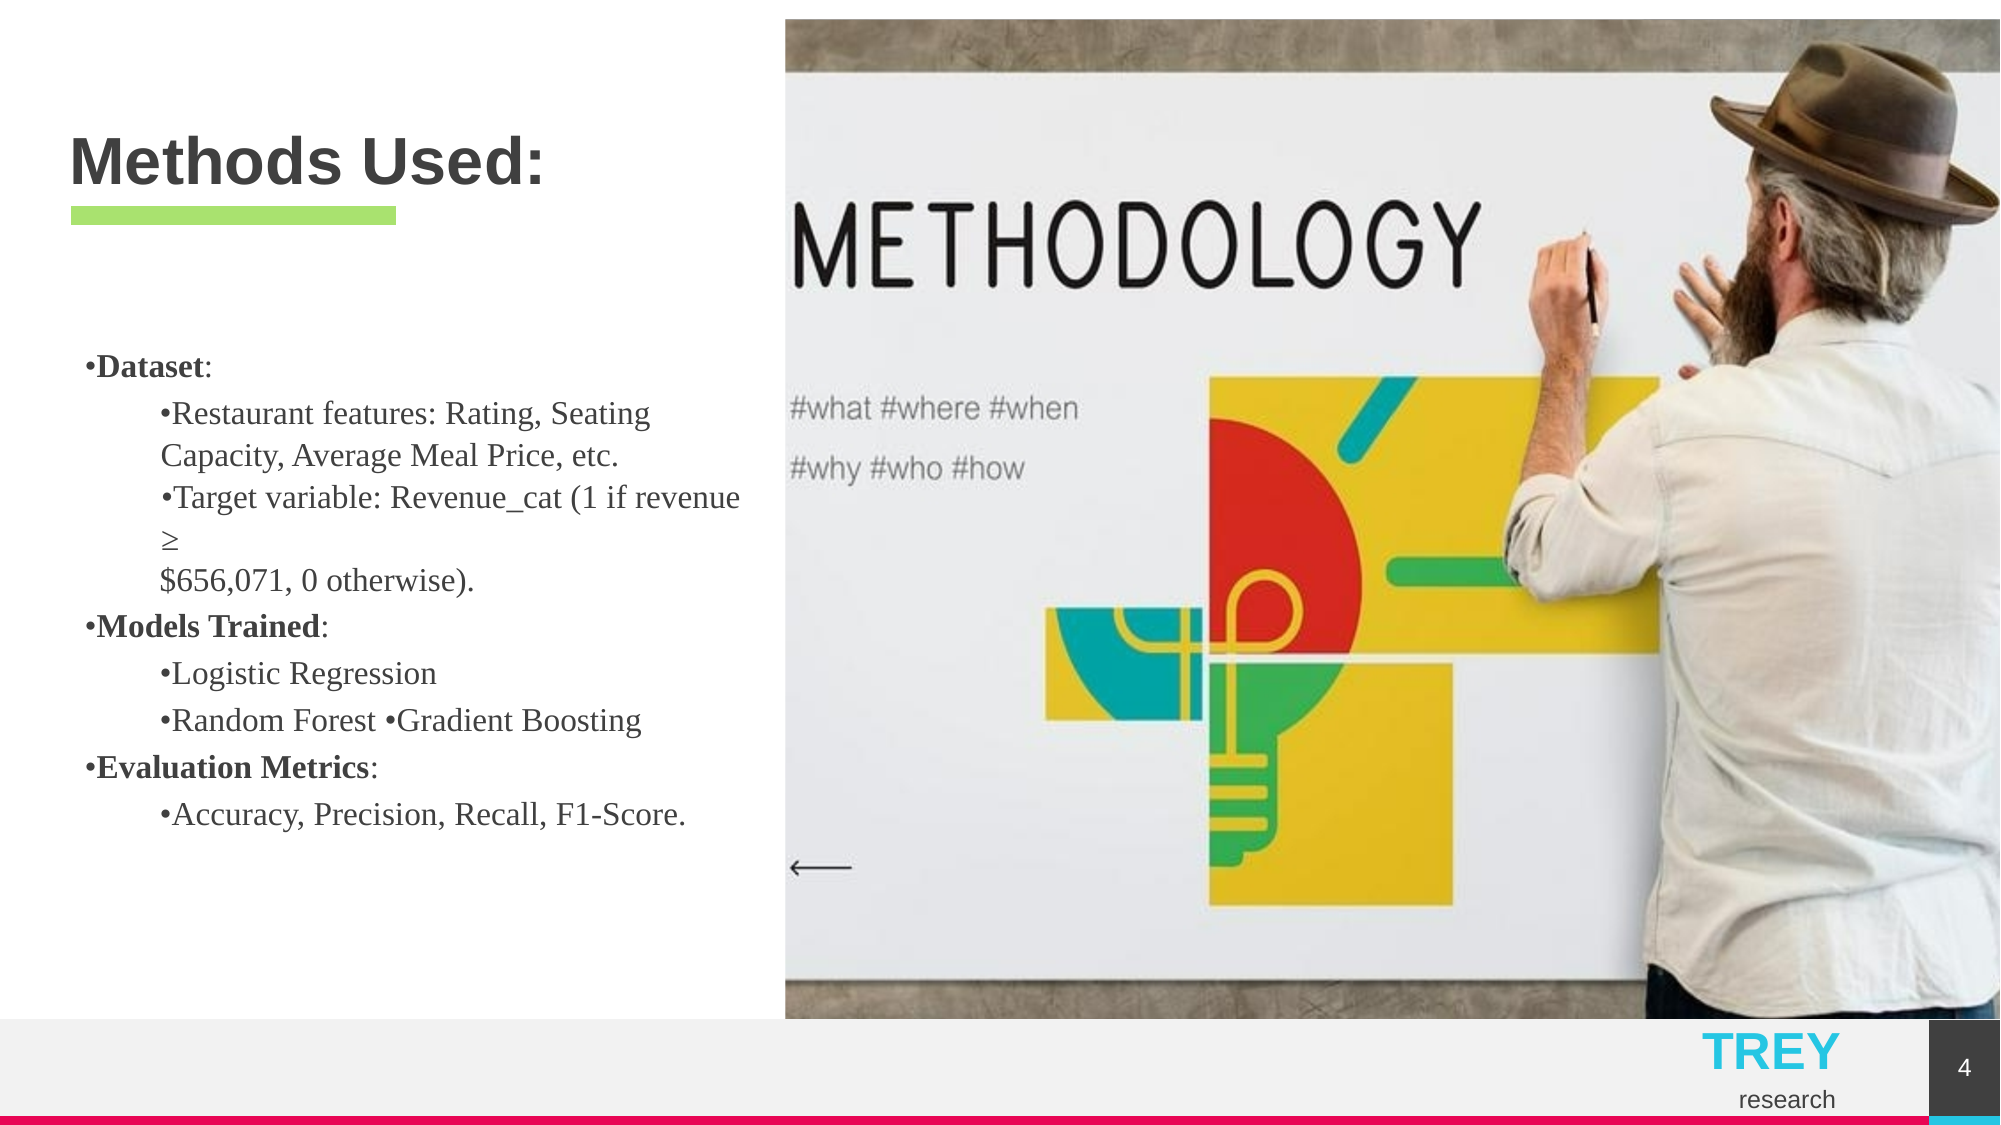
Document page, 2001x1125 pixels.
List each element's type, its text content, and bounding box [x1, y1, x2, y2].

text •Target variable: Revenue_cat (1 if revenue ≥ [161, 476, 784, 557]
text •Accuracy, Precision, Recall, F1-Score. [159, 793, 784, 833]
text •Dataset: [84, 345, 784, 385]
picture [784, 19, 2000, 1019]
text •Logistic Regression [159, 653, 784, 692]
text •Restaurant features: Rating, Seating Capacity, Average Meal Price, etc. [159, 392, 784, 473]
text •Random Forest •Gradient Boosting [159, 699, 784, 739]
text •Evaluation Metrics: [84, 746, 784, 786]
text $656,071, 0 otherwise). [159, 560, 784, 598]
text •Models Trained: [84, 606, 784, 645]
text Methods Used: [69, 122, 784, 198]
